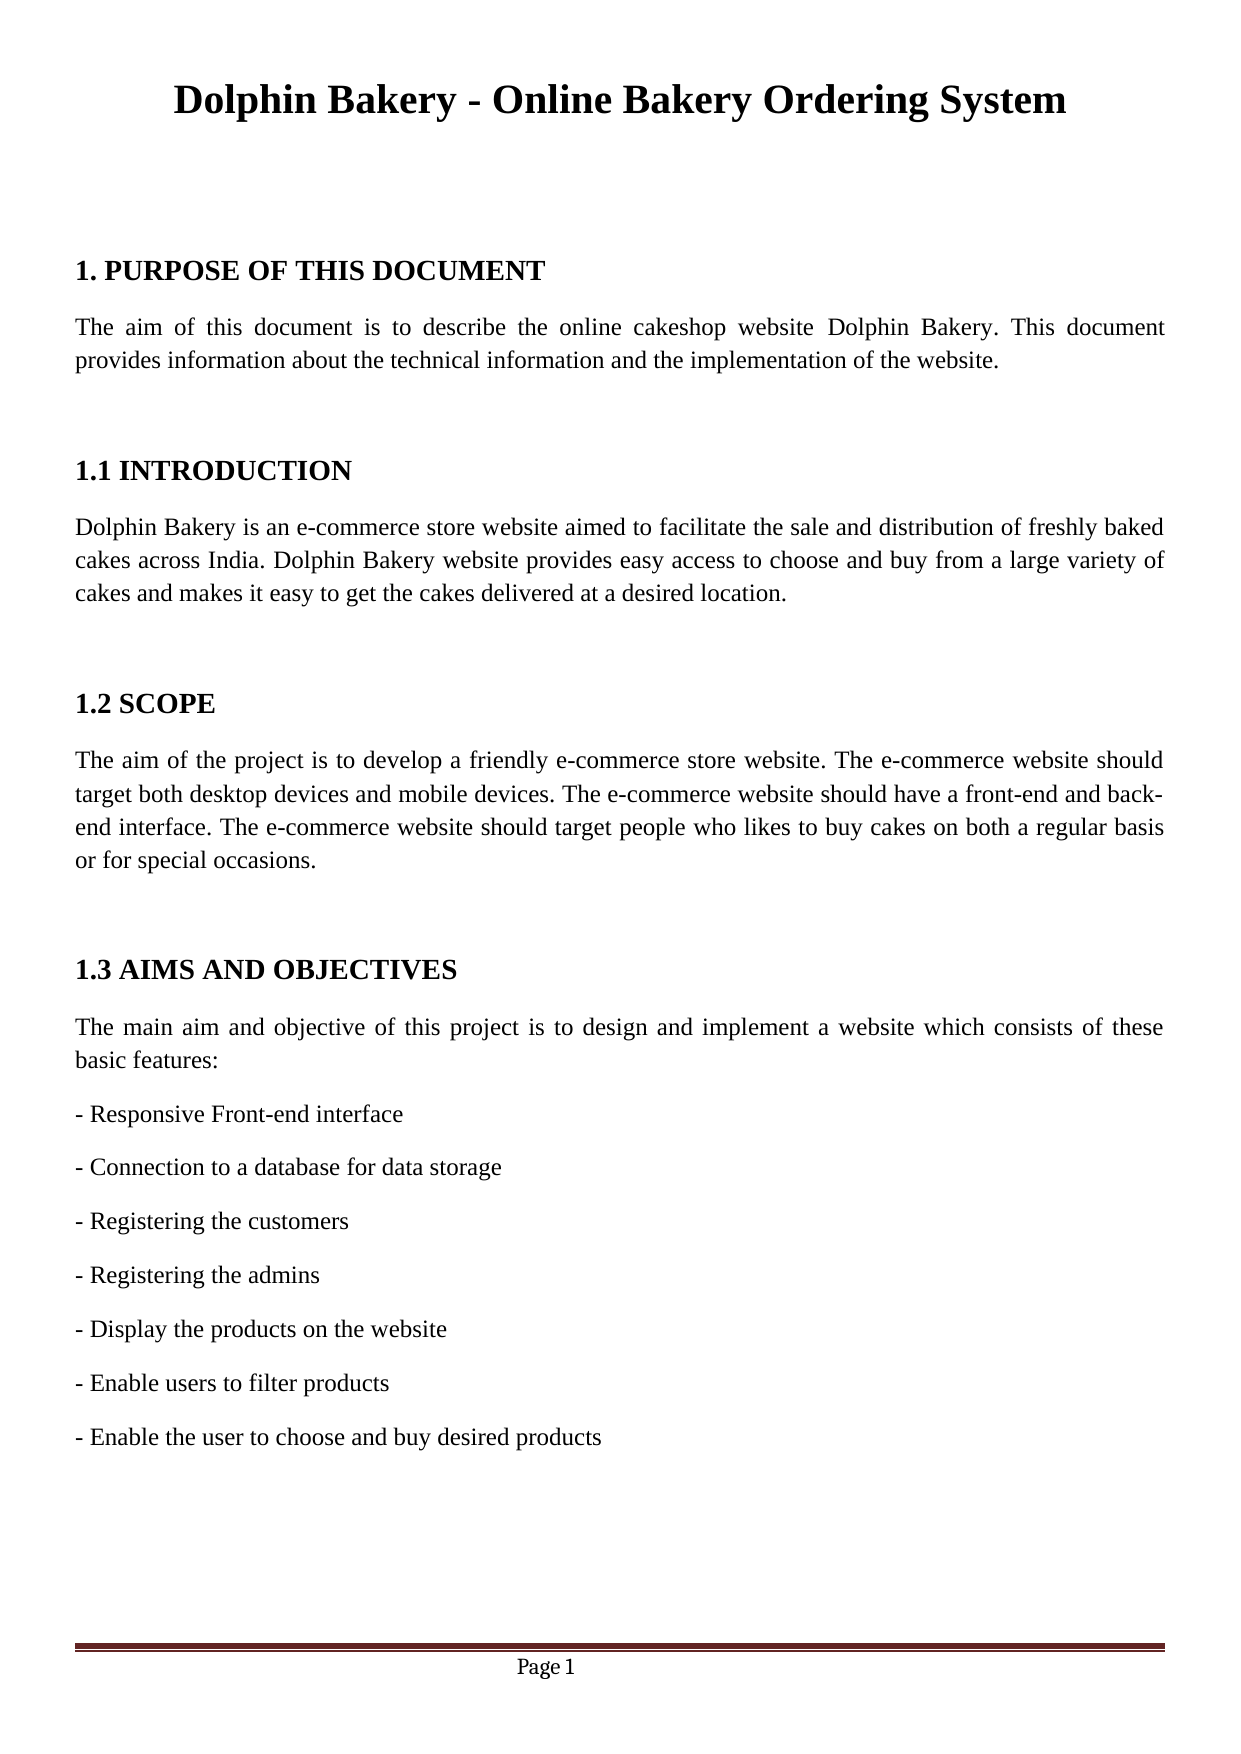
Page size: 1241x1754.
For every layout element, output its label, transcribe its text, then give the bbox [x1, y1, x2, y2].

text 1.2 SCOPE [75, 686, 1165, 720]
text The main aim and objective of this project is to design and implement a website which consists of these basic features: [75, 1012, 1165, 1073]
text Dolphin Bakery is an e-commerce store website aimed to facilitate the sale and distribution of freshly baked cakes across India. Dolphin Bakery website provides easy access to choose and buy from a large variety of cakes and makes it easy to get the cakes delivered at a desired location. [75, 512, 1165, 607]
text 1.1 INTRODUCTION [75, 453, 1165, 487]
text - Enable the user to choose and buy desired products [75, 1422, 1165, 1451]
text - Display the products on the website [75, 1314, 1165, 1343]
text - Connection to a database for data storage [75, 1152, 1165, 1181]
text Dolphin Bakery - Online Bakery Ordering System [75, 75, 1165, 123]
text - Registering the customers [75, 1206, 1165, 1235]
text The aim of the project is to develop a friendly e-commerce store website. The e-commerce website should target both desktop devices and mobile devices. The e-commerce website should have a front-end and back-end interface. The e-commerce website should target people who likes to buy cakes on both a regular basis or for special occasions. [75, 746, 1165, 873]
text 1.3 AIMS AND OBJECTIVES [75, 952, 1165, 986]
text The aim of this document is to describe the online cakeshop website Dolphin Bakery. This document provides information about the technical information and the implementation of the website. [75, 312, 1165, 374]
text - Enable users to filter products [75, 1368, 1165, 1397]
text 1. PURPOSE OF THIS DOCUMENT [75, 253, 1165, 287]
text - Responsive Front-end interface [75, 1099, 1165, 1127]
text - Registering the admins [75, 1260, 1165, 1289]
